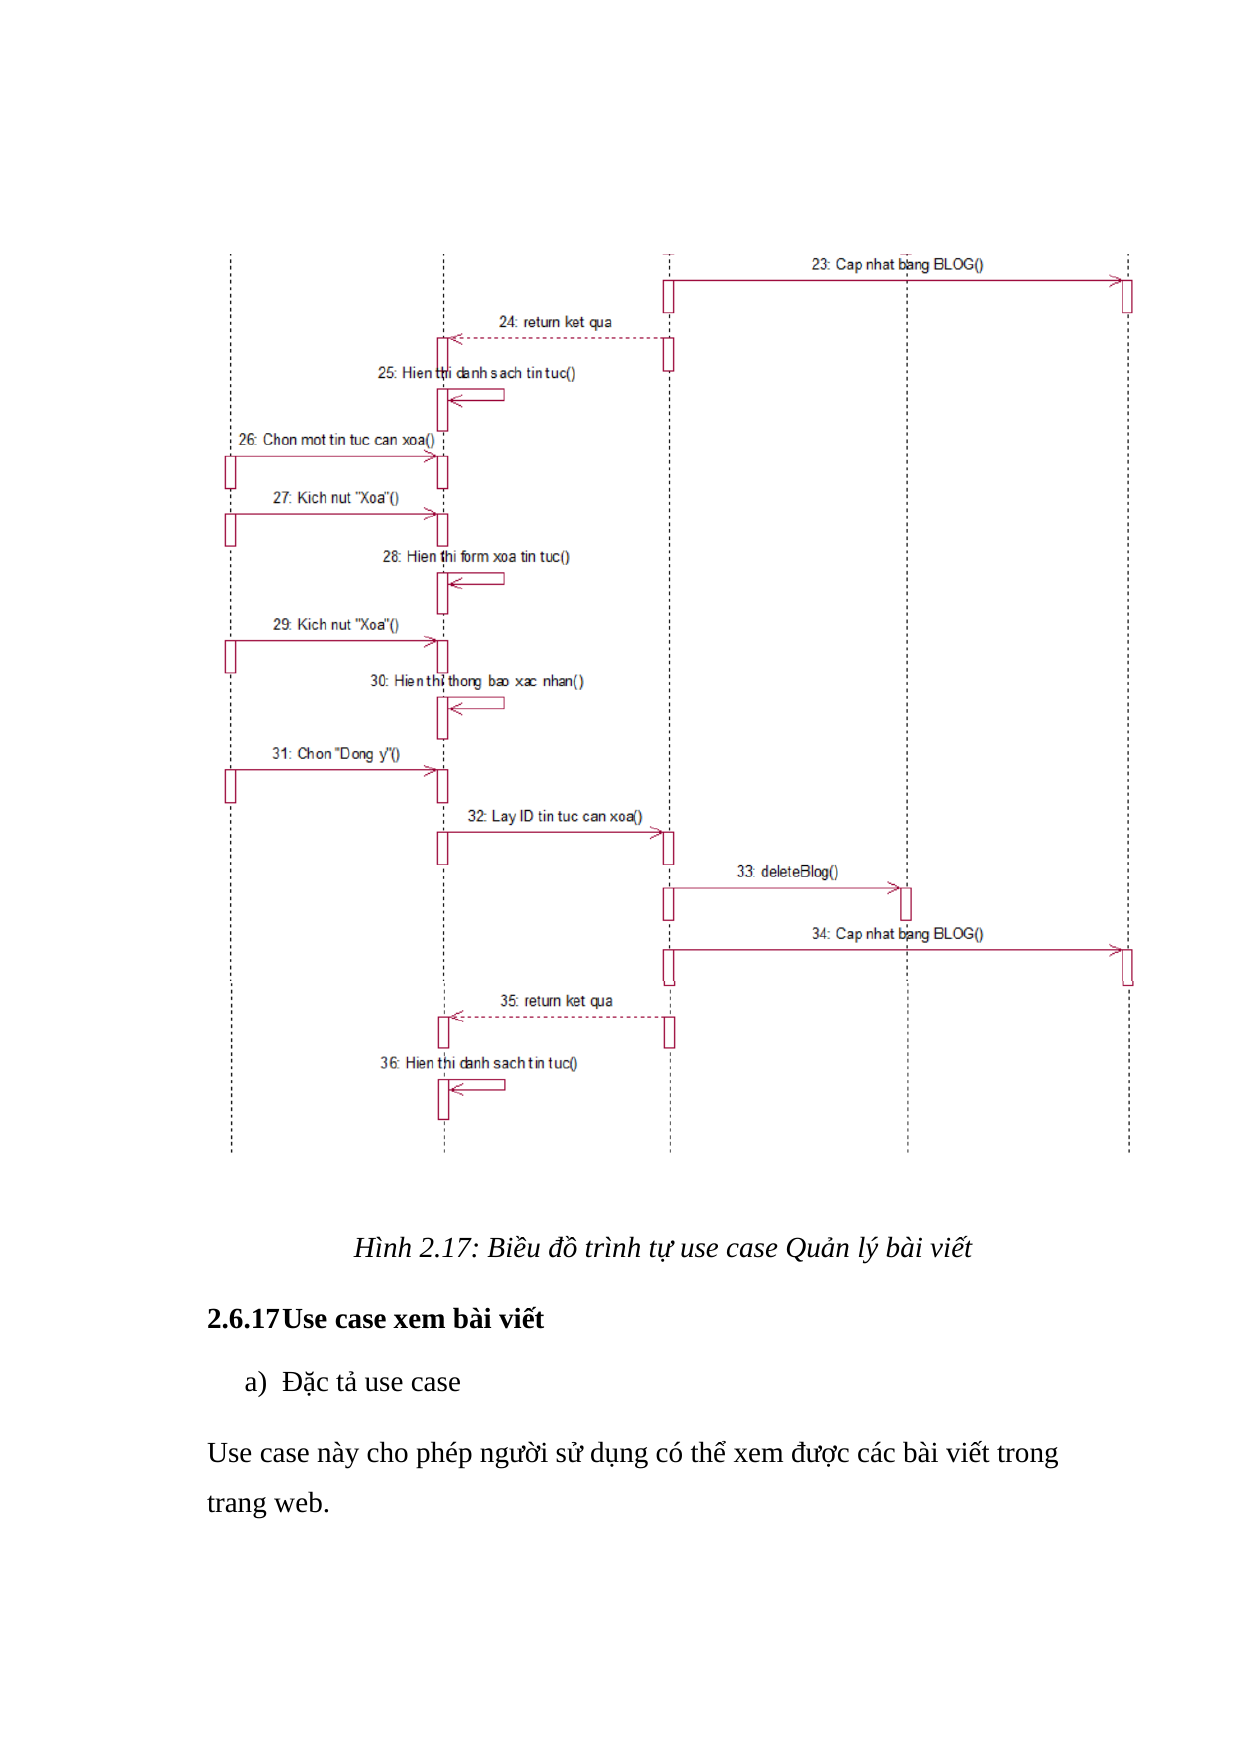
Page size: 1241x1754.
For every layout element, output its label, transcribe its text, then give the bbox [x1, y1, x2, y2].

picture [206, 254, 1182, 1176]
text Use case này cho phép người sử dụng có thể xem được các bài viết trong trang web. [207, 1435, 1122, 1519]
text Hình 2.17: Biều đồ trình tự use case Quản lý bài viết [207, 1176, 1122, 1263]
list Đặc tả use case [244, 1364, 1122, 1397]
subtitle Use case xem bài viết [207, 1301, 1122, 1334]
